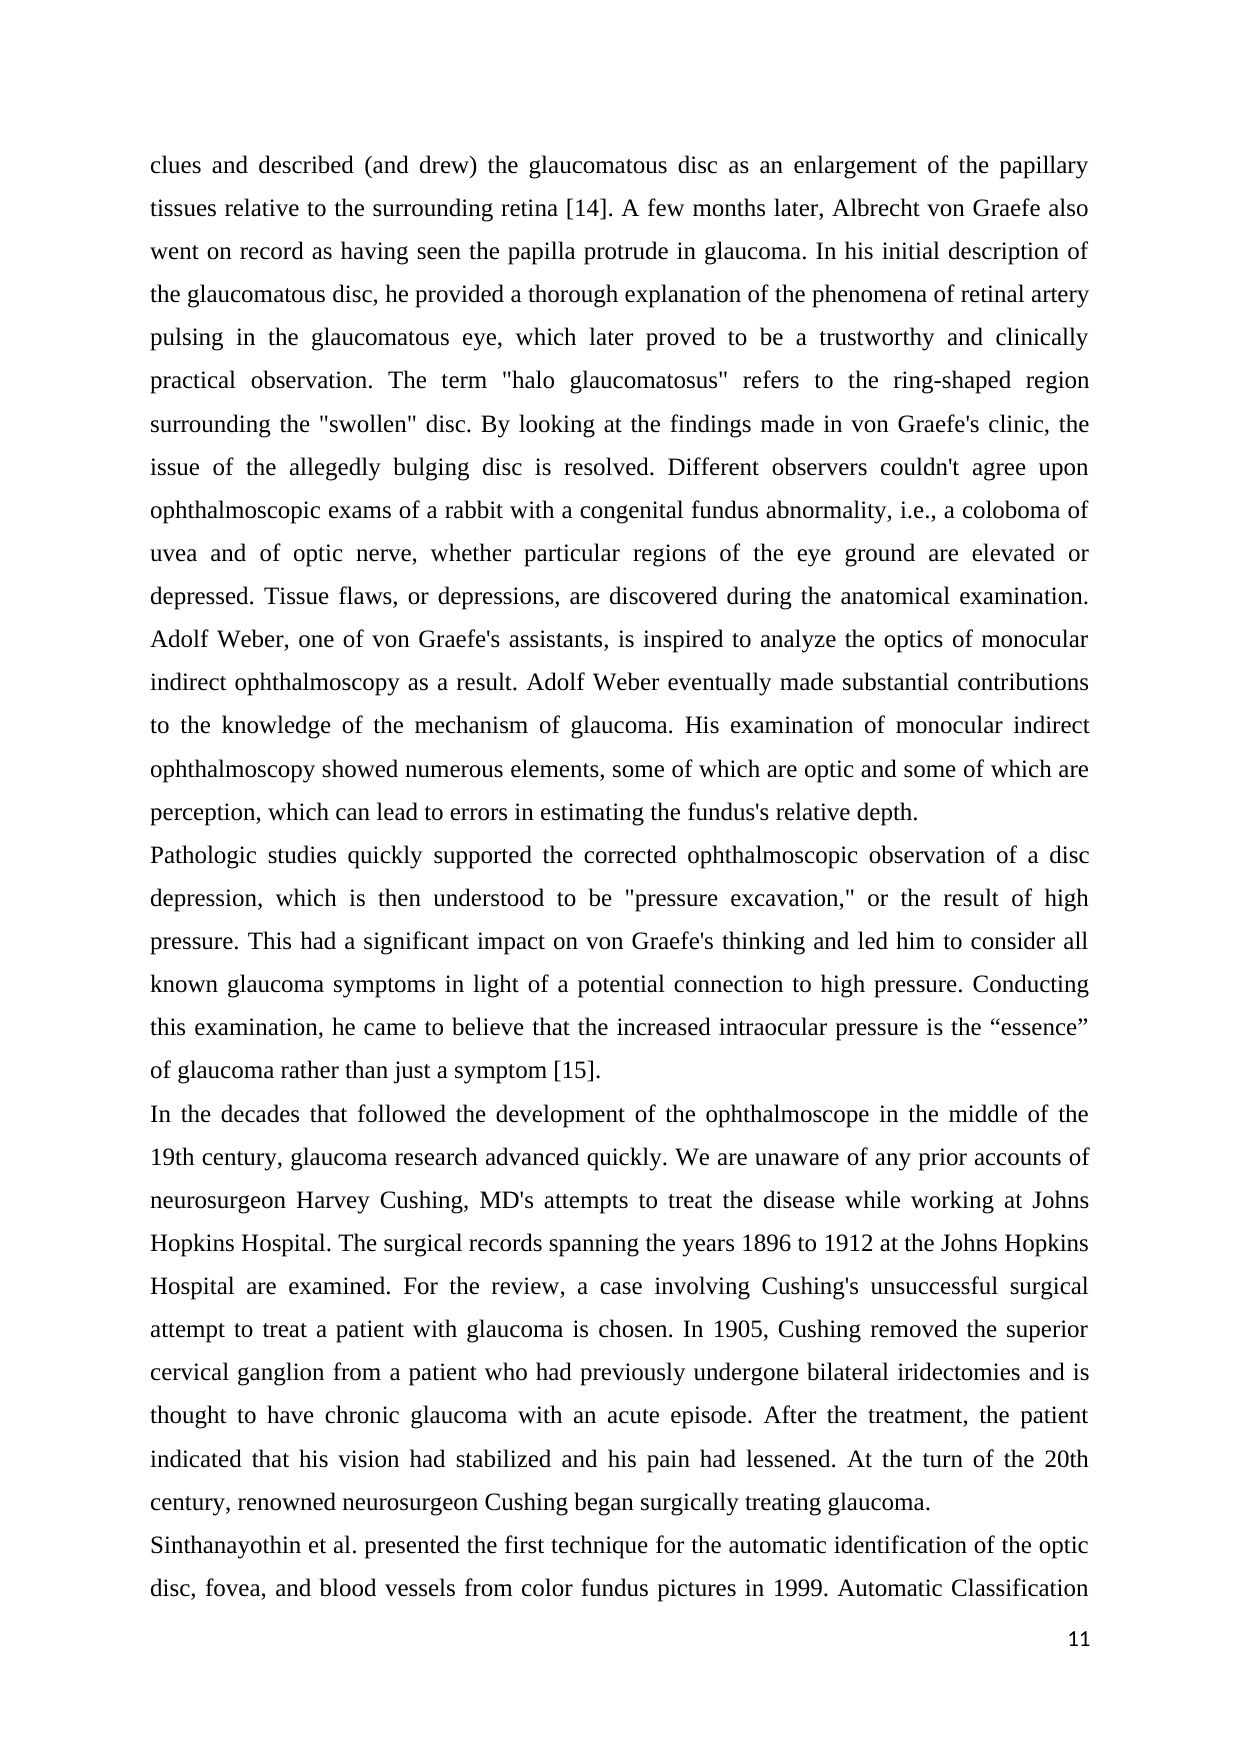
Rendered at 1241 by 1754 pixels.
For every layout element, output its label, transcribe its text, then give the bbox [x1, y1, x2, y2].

list Pathologic studies quickly supported the corrected ophthalmoscopic observation of a disc depression, which is then understood to be "pressure excavation," or the result of high pressure. This had a significant impact on von Graefe's thinking and led him to consider all known glaucoma symptoms in light of a potential connection to high pressure. Conducting this examination, he came to believe that the increased intraocular pressure is the “essence” of glaucoma rather than just a symptom [15]. [150, 840, 1090, 1084]
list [150, 150, 1090, 826]
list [150, 1530, 1090, 1602]
list In the decades that followed the development of the ophthalmoscope in the middle of the 19th century, glaucoma research advanced quickly. We are unaware of any prior accounts of neurosurgeon Harvey Cushing, MD's attempts to treat the disease while working at Johns Hopkins Hospital. The surgical records spanning the years 1896 to 1912 at the Johns Hopkins Hospital are examined. For the review, a case involving Cushing's unsuccessful surgical attempt to treat a patient with glaucoma is chosen. In 1905, Cushing removed the superior cervical ganglion from a patient who had previously undergone bilateral iridectomies and is thought to have chronic glaucoma with an acute episode. After the treatment, the patient indicated that his vision had stabilized and his pain had lessened. At the turn of the 20th century, renowned neurosurgeon Cushing began surgically treating glaucoma. [150, 1099, 1090, 1516]
